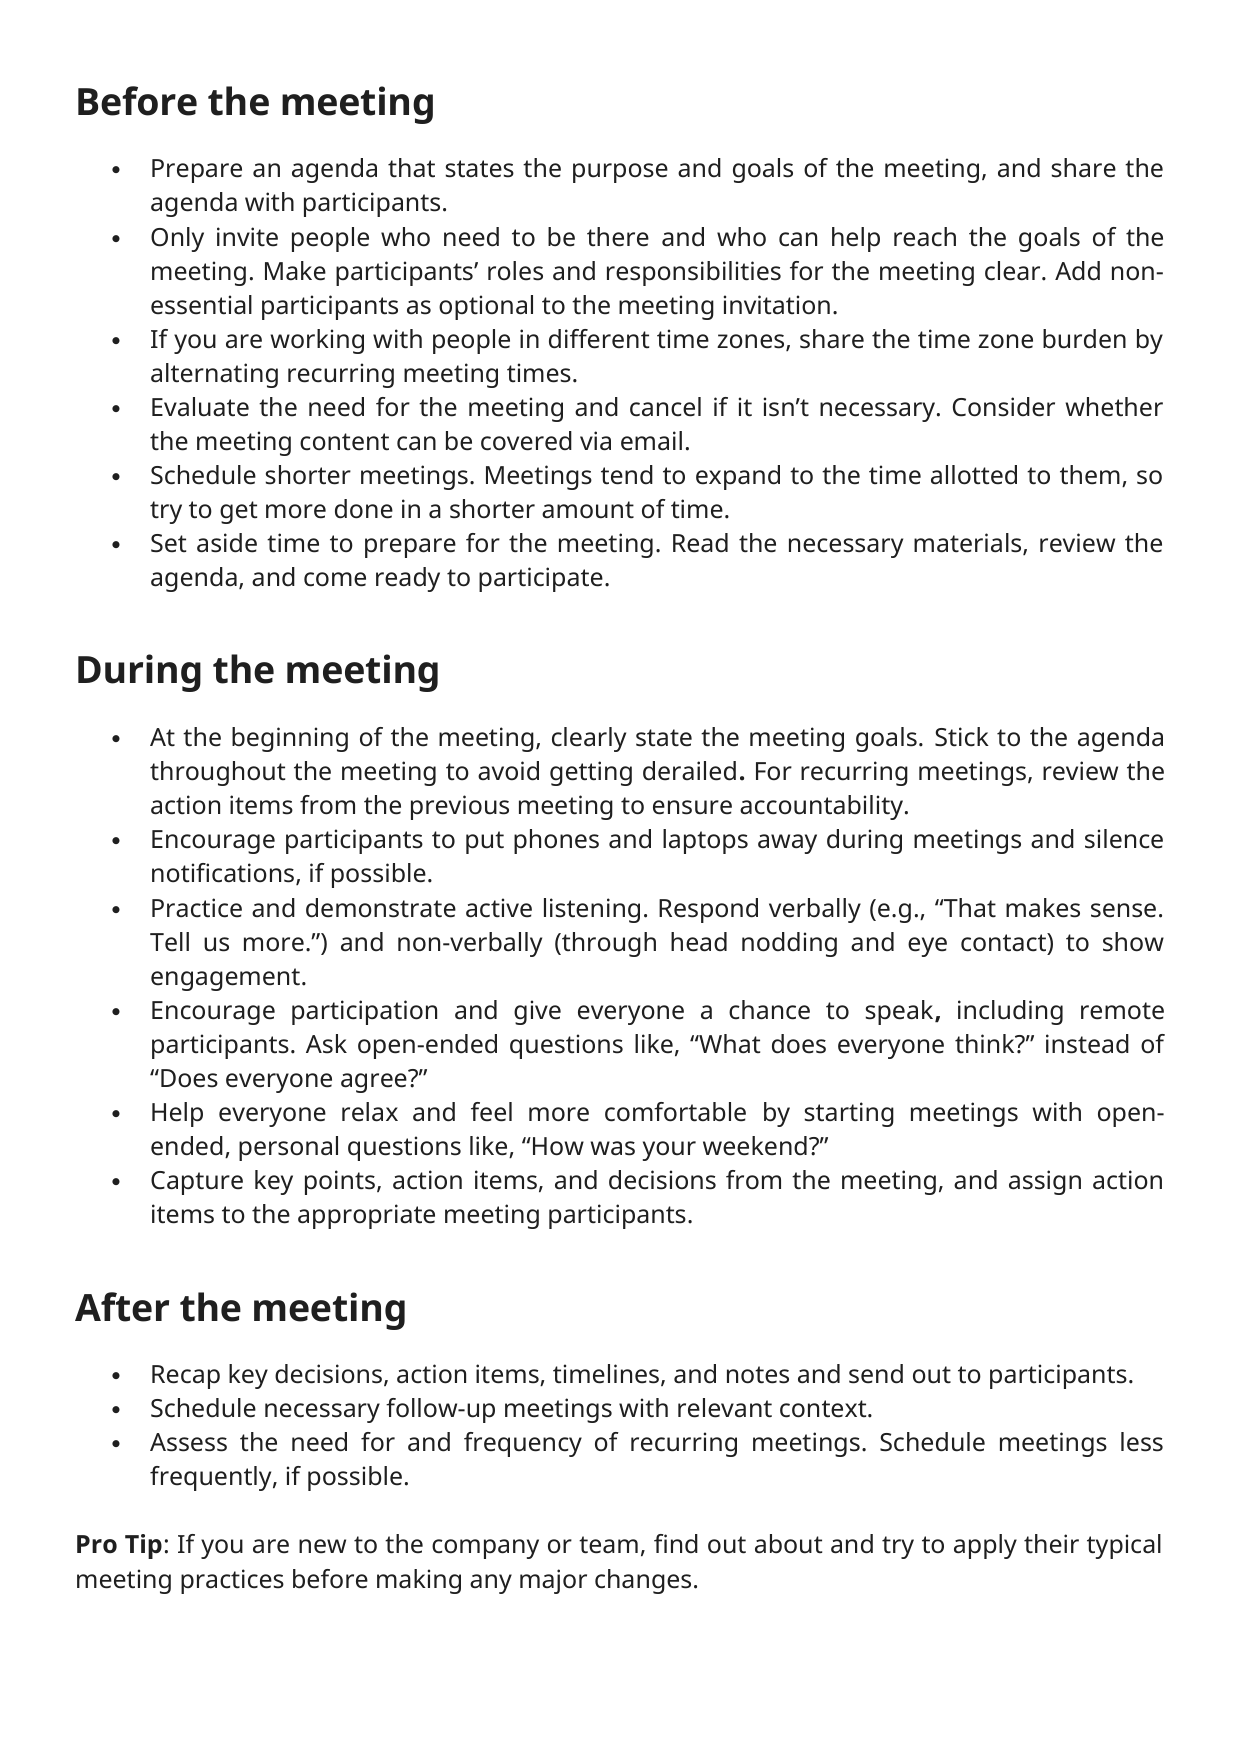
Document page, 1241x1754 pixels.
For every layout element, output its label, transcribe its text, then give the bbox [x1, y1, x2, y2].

list Help everyone relax and feel more comfortable by starting meetings with open-ended, personal questions like, “How was your weekend?” [112, 1094, 1165, 1163]
list At the beginning of the meeting, clearly state the meeting goals. Stick to the agenda throughout the meeting to avoid getting derailed. For recurring meetings, review the action items from the previous meeting to ensure accountability. [112, 720, 1165, 822]
list Schedule necessary follow-up meetings with relevant context. [112, 1391, 1165, 1425]
text Pro Tip: If you are new to the company or team, find out about and try to apply their typical meeting practices before making any major changes. [75, 1527, 1165, 1595]
list Schedule shorter meetings. Meetings tend to expand to the time allotted to them, so try to get more done in a shorter amount of time. [112, 458, 1165, 526]
list Evaluate the need for the meeting and cancel if it isn’t necessary. Consider whether the meeting content can be covered via email. [112, 389, 1165, 458]
text After the meeting [75, 1281, 1165, 1332]
list Only invite people who need to be there and who can help reach the goals of the meeting. Make participants’ roles and responsibilities for the meeting clear. Add non-essential participants as optional to the meeting invitation. [112, 219, 1165, 321]
list If you are working with people in different time zones, share the time zone burden by alternating recurring meeting times. [112, 321, 1165, 389]
text During the meeting [75, 644, 1165, 695]
list Set aside time to prepare for the meeting. Read the necessary materials, review the agenda, and come ready to participate. [112, 526, 1165, 594]
list Assess the need for and frequency of recurring meetings. Schedule meetings less frequently, if possible. [112, 1425, 1165, 1493]
list Practice and demonstrate active listening. Respond verbally (e.g., “That makes sense. Tell us more.”) and non-verbally (through head nodding and eye contact) to show engagement. [112, 890, 1165, 992]
list Recap key decisions, action items, timelines, and notes and send out to participants. [112, 1357, 1165, 1391]
text Before the meeting [75, 75, 1165, 126]
list Capture key points, action items, and decisions from the meeting, and assign action items to the appropriate meeting participants. [112, 1163, 1165, 1231]
list Prepare an agenda that states the purpose and goals of the meeting, and share the agenda with participants. [112, 151, 1165, 219]
list Encourage participation and give everyone a chance to speak, including remote participants. Ask open-ended questions like, “What does everyone think?” instead of “Does everyone agree?” [112, 992, 1165, 1094]
list Encourage participants to put phones and laptops away during meetings and silence notifications, if possible. [112, 822, 1165, 890]
